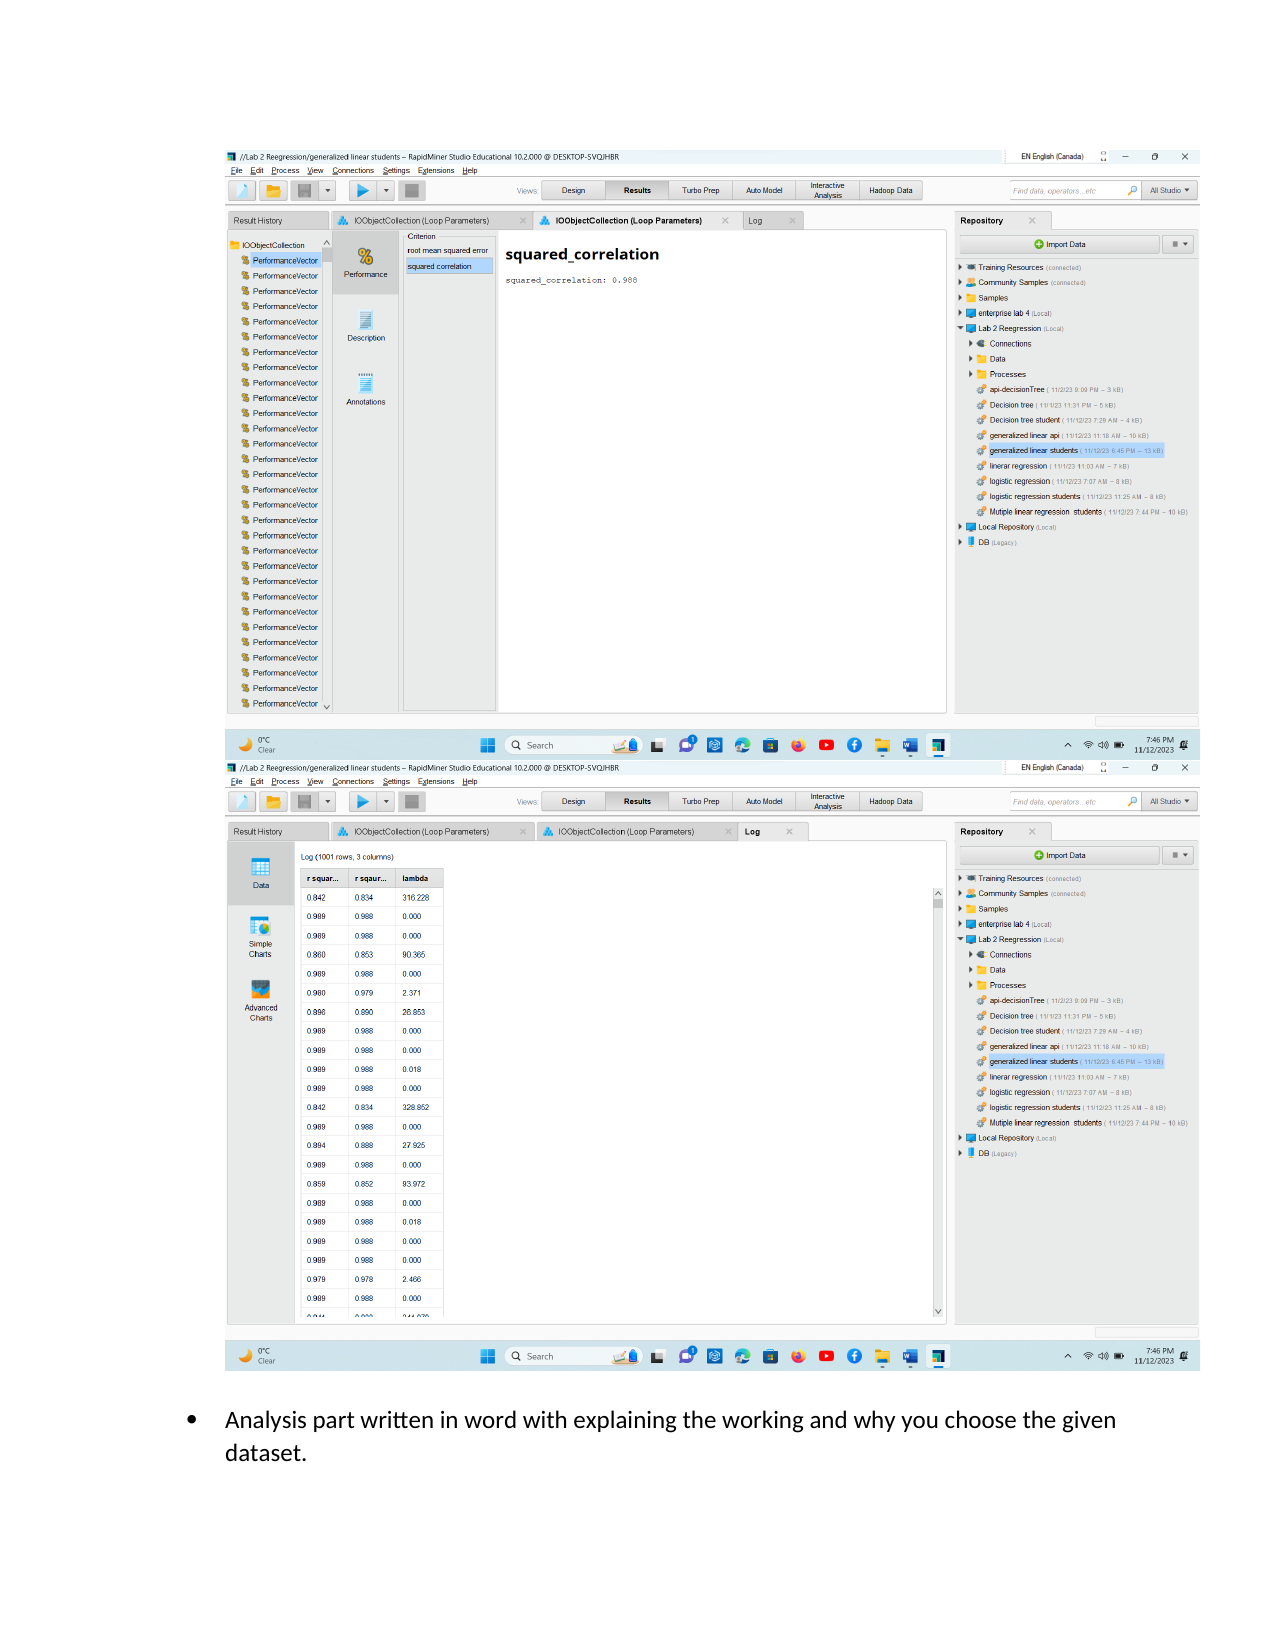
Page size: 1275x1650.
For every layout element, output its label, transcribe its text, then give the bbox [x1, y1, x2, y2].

list Analysis part written in word with explaining the working and why you choose the given dataset. [187, 1404, 1125, 1467]
picture [225, 761, 1200, 1371]
picture [225, 150, 1200, 760]
